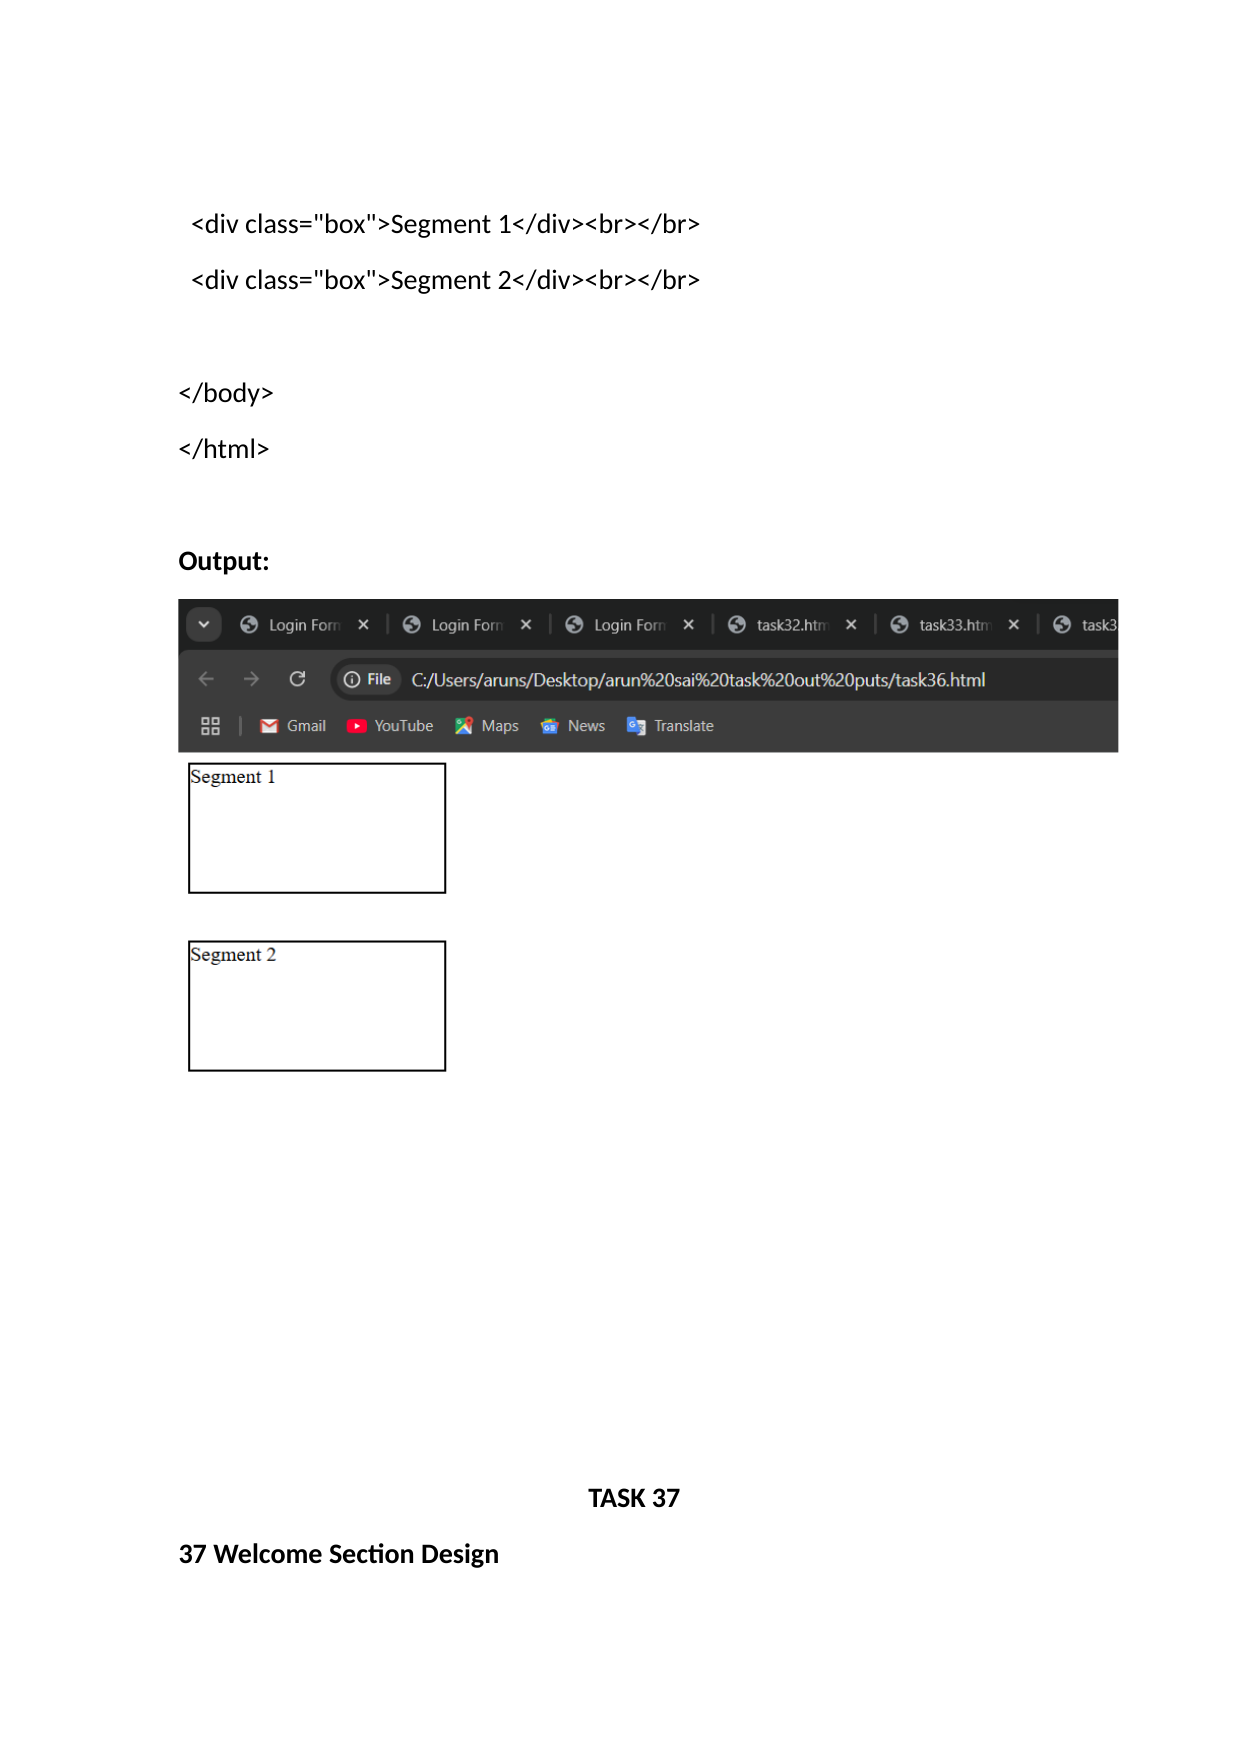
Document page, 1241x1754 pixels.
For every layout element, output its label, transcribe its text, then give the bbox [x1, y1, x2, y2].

picture [178, 599, 1119, 1403]
text <div class="box">Segment 2</div><br></br> [150, 262, 1090, 297]
text </body> [150, 374, 1090, 409]
text <div class="box">Segment 1</div><br></br> [150, 206, 1090, 241]
text TASK 37 [150, 1479, 1090, 1514]
text 37 Welcome Section Design [150, 1536, 1090, 1570]
text </html> [150, 431, 1090, 465]
text Output: [150, 543, 1090, 577]
